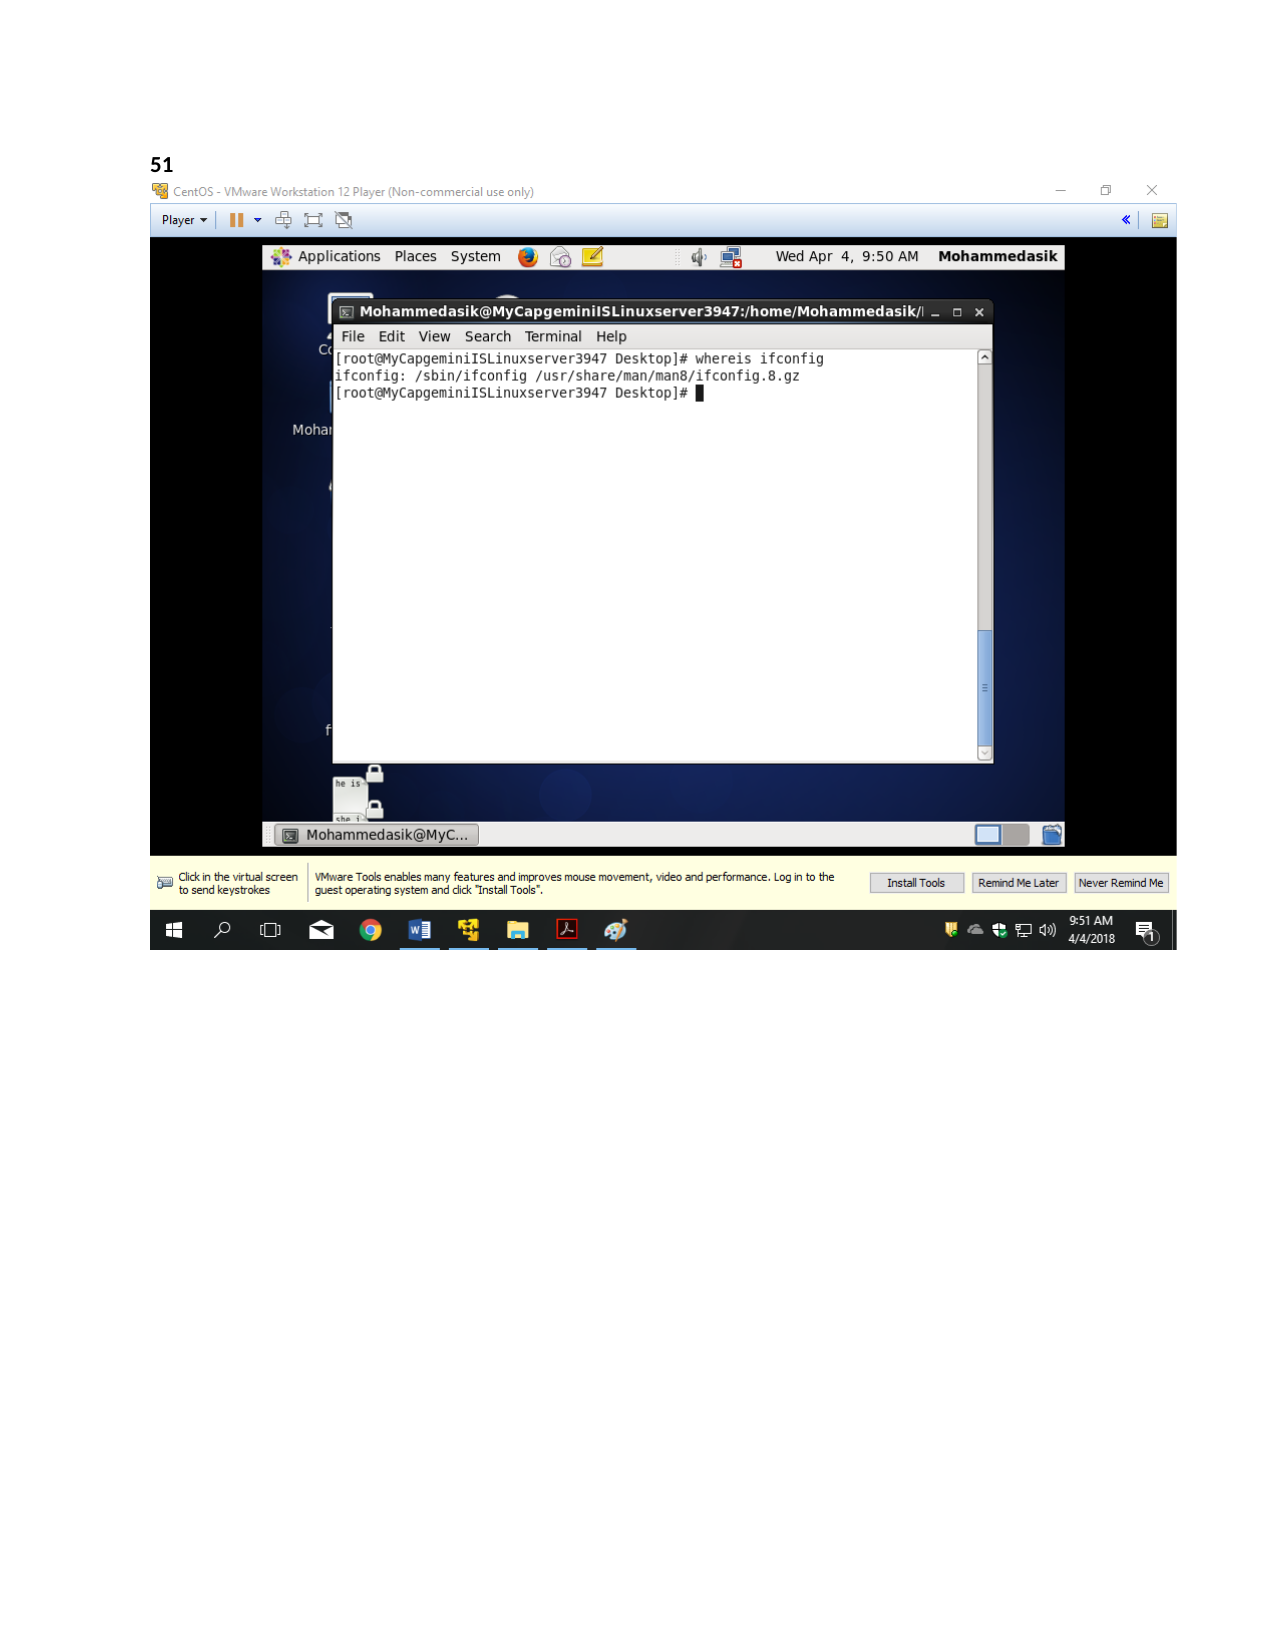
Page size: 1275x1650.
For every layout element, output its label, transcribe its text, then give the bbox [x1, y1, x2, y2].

picture [150, 180, 1177, 950]
text 51 [150, 150, 1125, 180]
